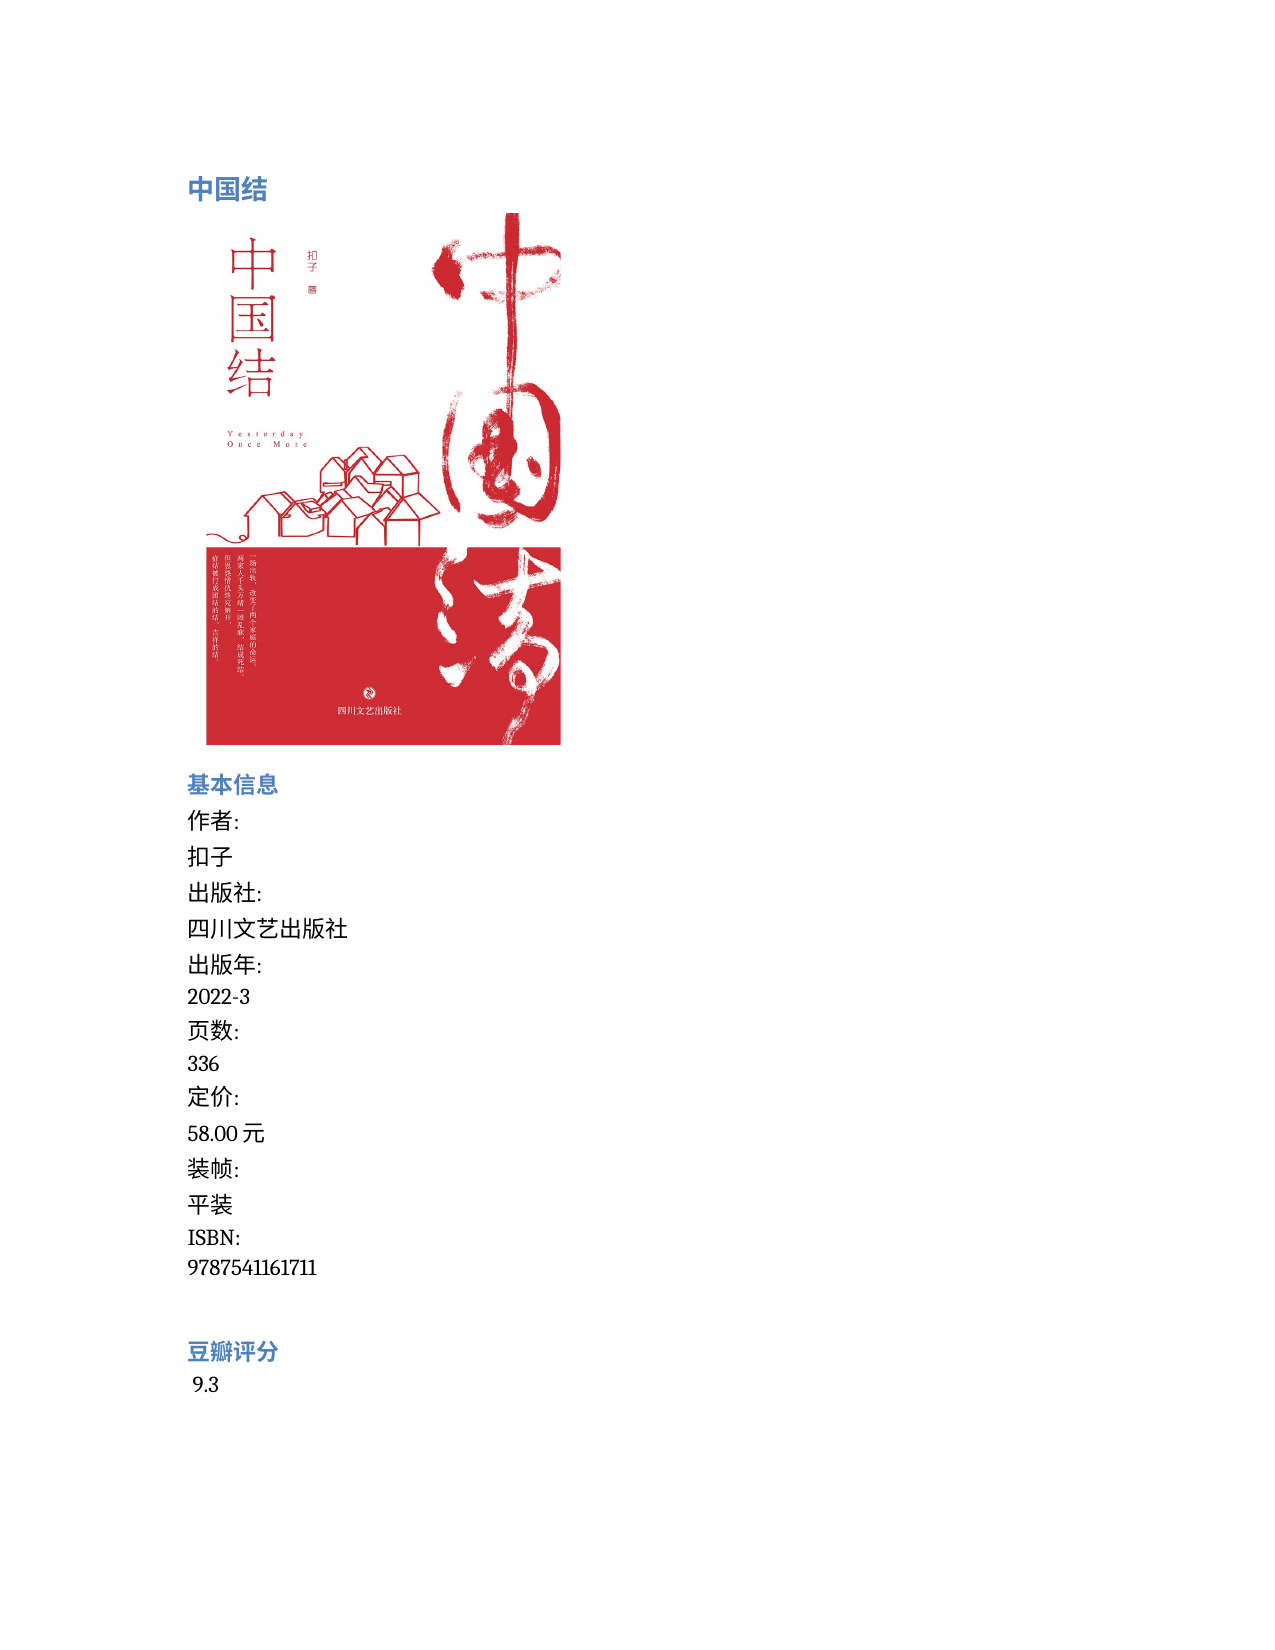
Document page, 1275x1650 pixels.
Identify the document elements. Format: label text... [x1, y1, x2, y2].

text 作者: 扣子 出版社: 四川文艺出版社 出版年: 2022-3 页数: 336 定价: 58.00元 装帧: 平装 ISBN: 9787541161711 [187, 805, 1087, 1311]
subtitle 基本信息 [187, 769, 1087, 801]
text 9.3 [187, 1372, 1087, 1398]
subtitle 豆瓣评分 [187, 1336, 1087, 1367]
subtitle 中国结 [187, 171, 1087, 208]
picture [206, 213, 561, 745]
